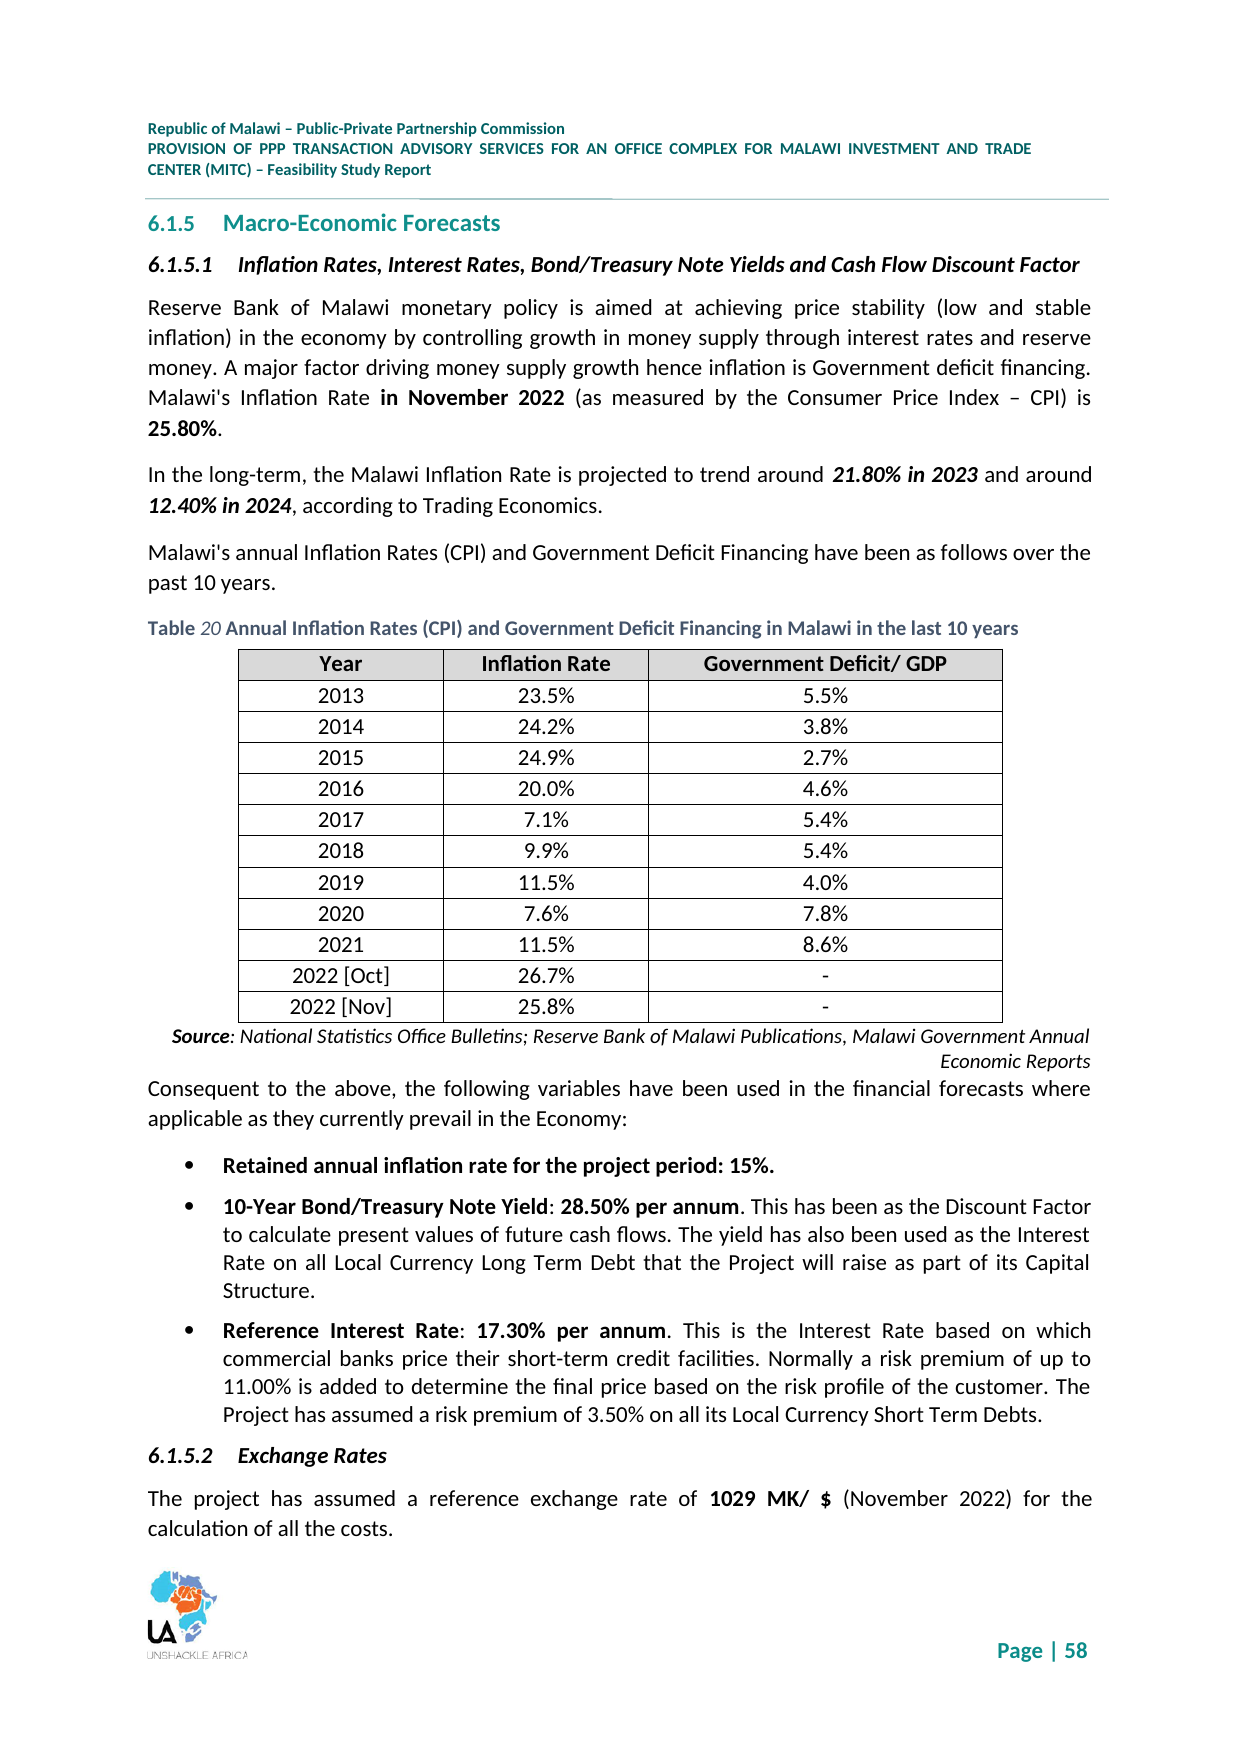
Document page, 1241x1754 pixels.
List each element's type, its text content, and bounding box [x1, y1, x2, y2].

table_cell 23.5% [444, 681, 648, 711]
text Reference Interest Rate: 17.30% per annum. This is the Interest Rate based on which commercial banks price their short-term credit facilities. Normally a risk premium of up to 11.00% is added to determine the final price based on the risk profile of the customer. The Project has assumed a risk premium of 3.50% on all its Local Currency Short Term Debts. [185, 1316, 1093, 1428]
table_cell 5.4% [649, 836, 1002, 867]
table_cell 2022 [Nov] [239, 992, 443, 1022]
subtitle Exchange Rates [148, 1441, 1093, 1469]
text Reserve Bank of Malawi monetary policy is aimed at achieving price stability (low and stable inflation) in the economy by controlling growth in money supply through interest rates and reserve money. A major factor driving money supply growth hence inflation is Government deficit financing. Malawi's Inflation Rate in November 2022 (as measured by the Consumer Price Index – CPI) is 25.80%. [148, 293, 1093, 442]
text The project has assumed a reference exchange rate of 1029 MK/ $ (November 2022) for the calculation of all the costs. [148, 1484, 1093, 1542]
subtitle Macro-Economic Forecasts [148, 207, 1093, 238]
table_cell 2016 [239, 774, 443, 804]
table_cell 2017 [239, 805, 443, 835]
text In the long-term, the Malawi Inflation Rate is projected to trend around 21.80% in 2023 and around 12.40% in 2024, according to Trading Economics. [148, 461, 1093, 519]
text Source: National Statistics Office Bulletins; Reserve Bank of Malawi Publications, Malawi Government Annual Economic Reports [148, 1023, 1093, 1074]
table_cell 2019 [239, 868, 443, 898]
table_cell 2018 [239, 836, 443, 867]
text Consequent to the above, the following variables have been used in the financial forecasts where applicable as they currently prevail in the Economy: [148, 1074, 1093, 1132]
text Retained annual inflation rate for the project period: 15%. [185, 1151, 1093, 1179]
table_header Government Deficit/ GDP [649, 650, 1002, 680]
table_cell 5.4% [649, 805, 1002, 835]
table_cell 7.8% [649, 899, 1002, 929]
table_cell 7.1% [444, 805, 648, 835]
table_cell 11.5% [444, 930, 648, 960]
table_cell 7.6% [444, 899, 648, 929]
table_cell 9.9% [444, 836, 648, 867]
picture [147, 1567, 248, 1659]
table_cell 20.0% [444, 774, 648, 804]
text Malawi's annual Inflation Rates (CPI) and Government Deficit Financing have been as follows over the past 10 years. [148, 538, 1093, 596]
table_cell 4.6% [649, 774, 1002, 804]
table_cell 11.5% [444, 868, 648, 898]
table_header Year [239, 650, 443, 680]
text 10-Year Bond/Treasury Note Yield: 28.50% per annum. This has been as the Discount Factor to calculate present values of future cash flows. The yield has also been used as the Interest Rate on all Local Currency Long Term Debt that the Project will raise as part of its Capital Structure. [185, 1192, 1093, 1304]
table_cell 25.8% [444, 992, 648, 1022]
table_cell 26.7% [444, 961, 648, 991]
table_cell 24.9% [444, 743, 648, 773]
table_cell 2022 [Oct] [239, 961, 443, 991]
table_cell 2.7% [649, 743, 1002, 773]
subtitle Inflation Rates, Interest Rates, Bond/Treasury Note Yields and Cash Flow Discount Factor [148, 250, 1093, 278]
table_cell - [649, 961, 1002, 991]
table_cell - [649, 992, 1002, 1022]
table_cell 2013 [239, 681, 443, 711]
table_cell 2014 [239, 712, 443, 742]
table_cell 8.6% [649, 930, 1002, 960]
table_cell 2021 [239, 930, 443, 960]
table_cell 2020 [239, 899, 443, 929]
table_cell 4.0% [649, 868, 1002, 898]
table_cell 5.5% [649, 681, 1002, 711]
table_cell 2015 [239, 743, 443, 773]
text Table 20 Annual Inflation Rates (CPI) and Government Deficit Financing in Malawi in the last 10 years [148, 615, 1093, 640]
table_cell 3.8% [649, 712, 1002, 742]
table_cell 24.2% [444, 712, 648, 742]
table_header Inflation Rate [444, 650, 648, 680]
